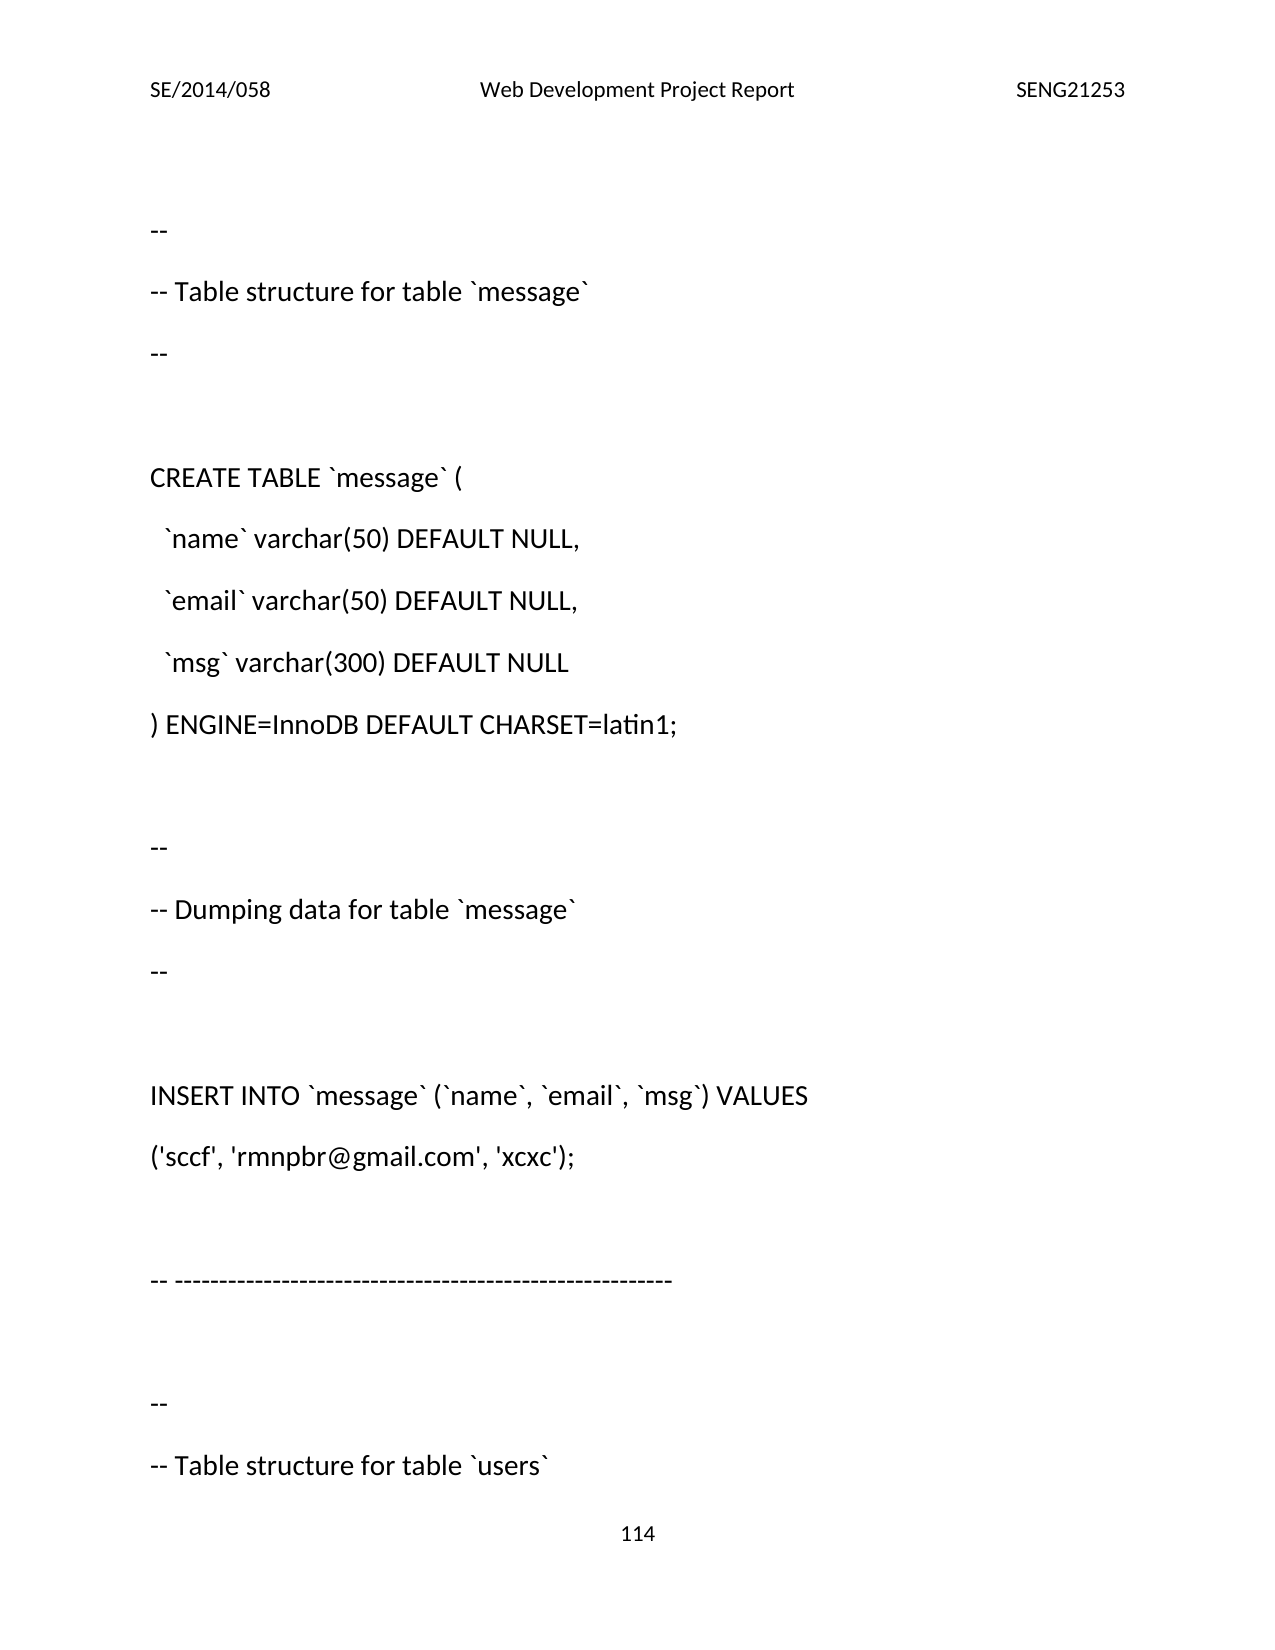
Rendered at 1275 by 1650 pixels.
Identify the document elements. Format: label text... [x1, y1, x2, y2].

text -- [150, 953, 1125, 989]
text -- Table structure for table `message` [150, 273, 1125, 309]
text -- Dumping data for table `message` [150, 891, 1125, 927]
text ('sccf', 'rmnpbr@gmail.com', 'xcxc'); [150, 1138, 1125, 1174]
text CREATE TABLE `message` ( [150, 459, 1125, 494]
text INSERT INTO `message` (`name`, `email`, `msg`) VALUES [150, 1077, 1125, 1112]
text `name` varchar(50) DEFAULT NULL, [150, 521, 1125, 556]
text -- [150, 335, 1125, 371]
text -- [150, 212, 1125, 247]
text `email` varchar(50) DEFAULT NULL, [150, 582, 1125, 618]
text -- [150, 1385, 1125, 1421]
text -- [150, 829, 1125, 865]
text ) ENGINE=InnoDB DEFAULT CHARSET=latin1; [150, 706, 1125, 742]
text `msg` varchar(300) DEFAULT NULL [150, 644, 1125, 680]
text -- -------------------------------------------------------- [150, 1262, 1125, 1297]
text -- Table structure for table `users` [150, 1447, 1125, 1483]
